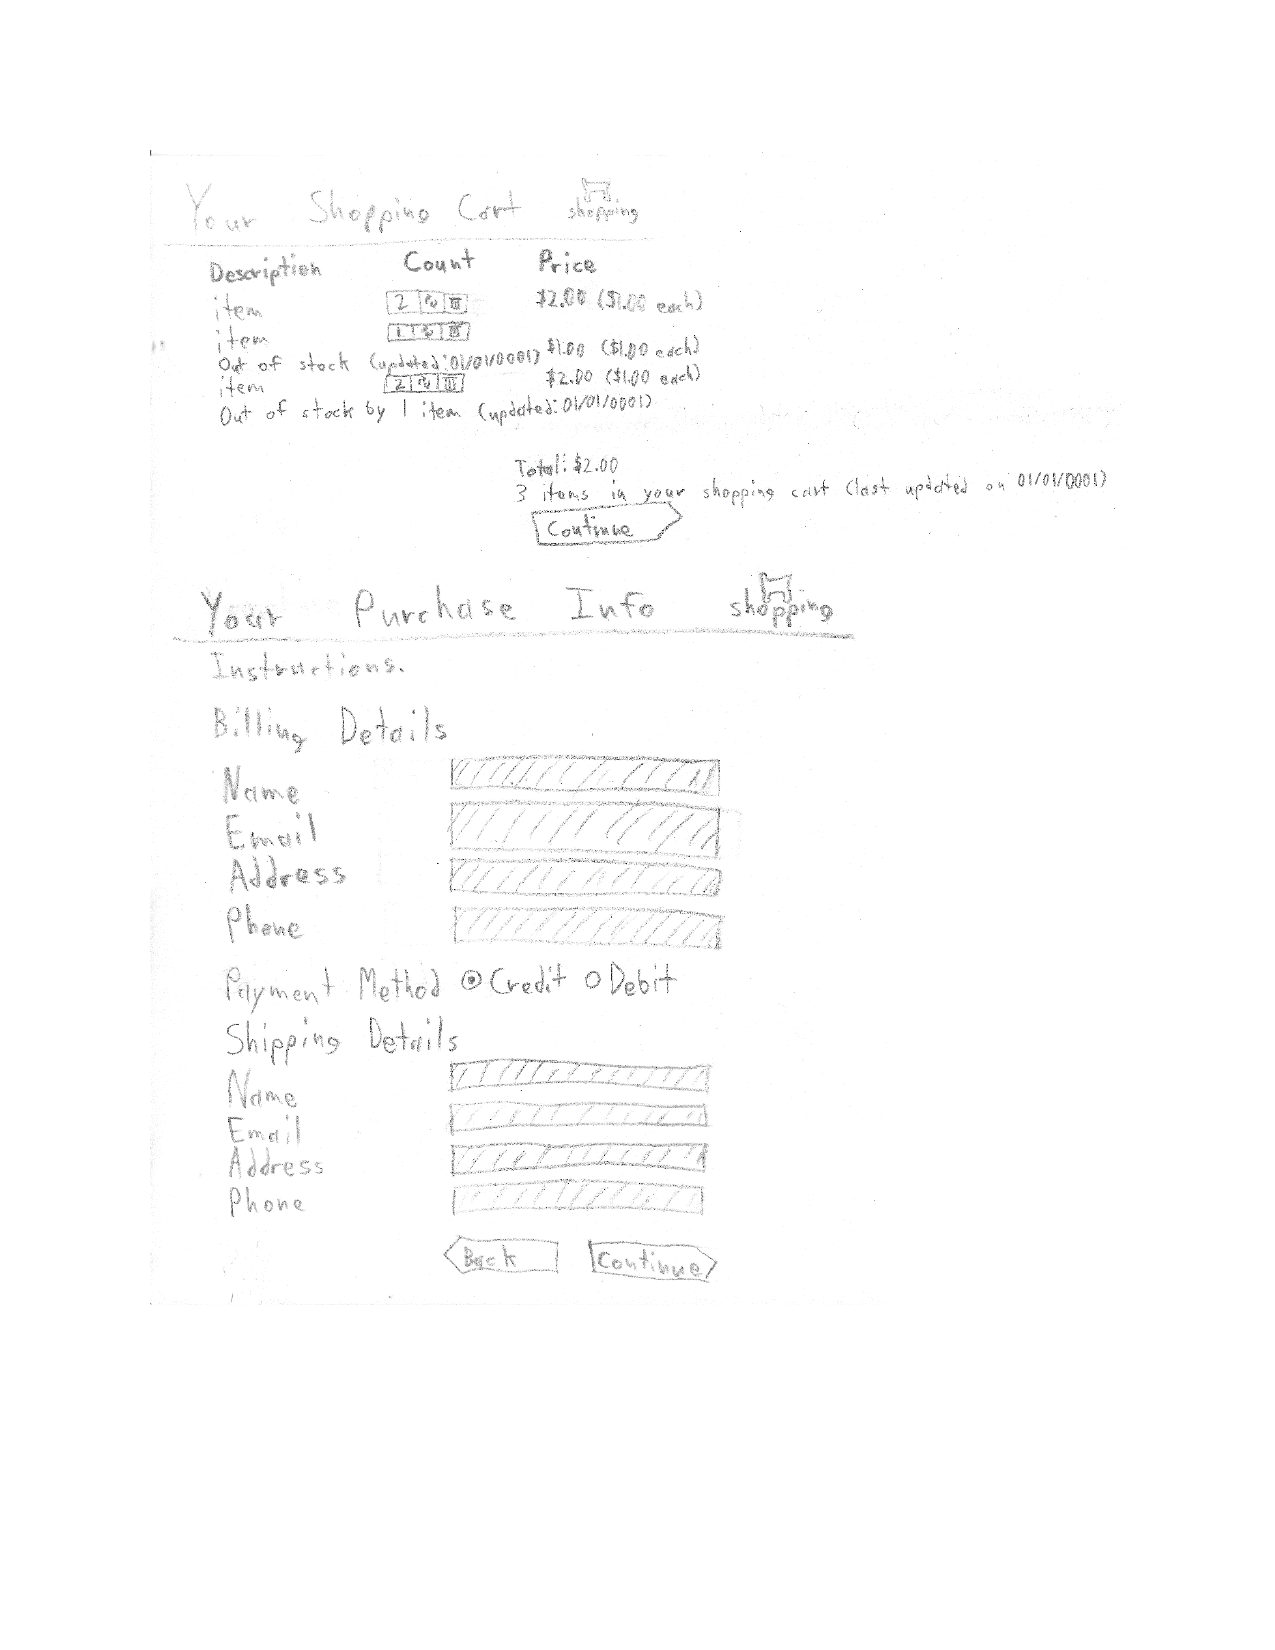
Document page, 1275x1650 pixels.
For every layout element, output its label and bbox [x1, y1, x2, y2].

picture [150, 557, 888, 1305]
picture [150, 150, 1125, 556]
